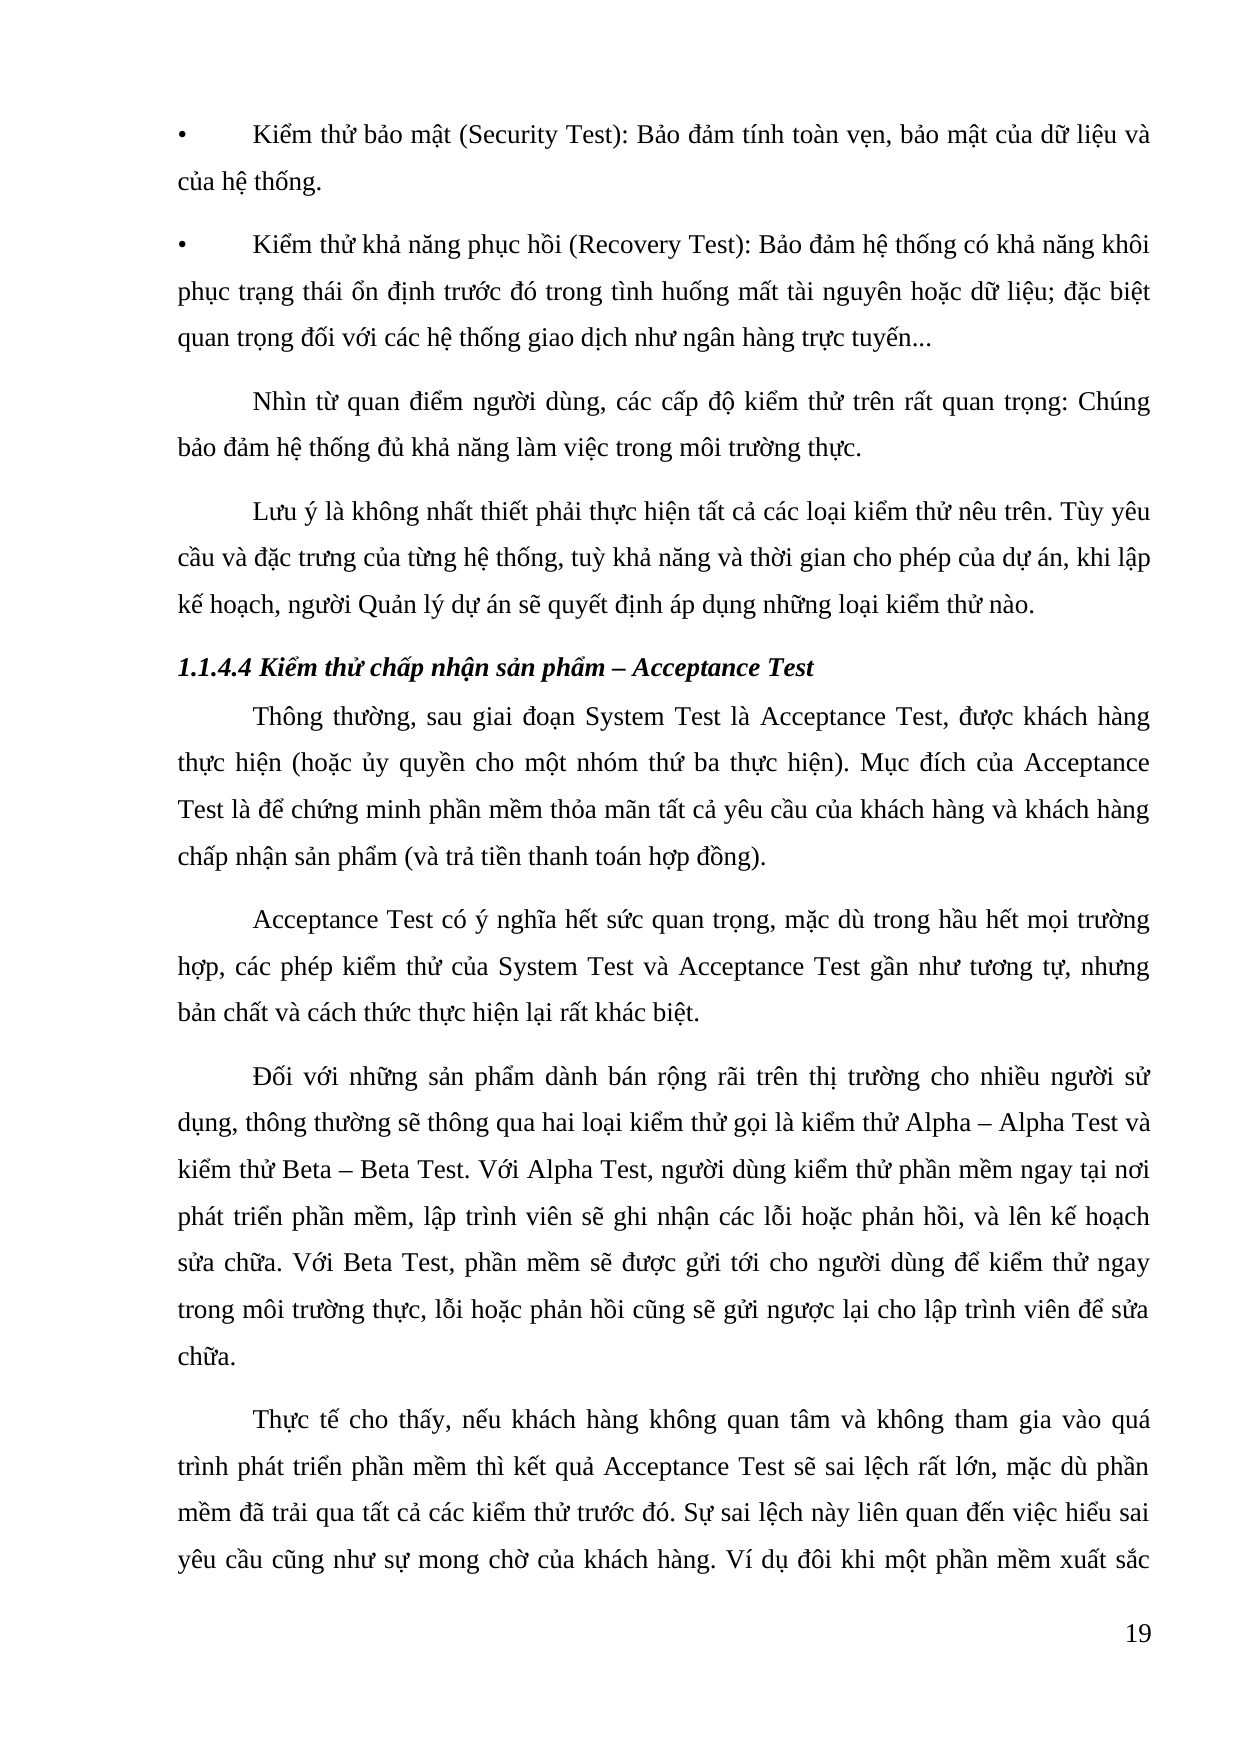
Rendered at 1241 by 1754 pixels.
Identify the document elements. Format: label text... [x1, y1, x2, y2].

text • Kiểm thử khả năng phục hồi (Recovery Test): Bảo đảm hệ thống có khả năng khôi phục trạng thái ổn định trước đó trong tình huống mất tài nguyên hoặc dữ liệu; đặc biệt quan trọng đối với các hệ thống giao dịch như ngân hàng trực tuyến... [177, 228, 1152, 353]
text Đối với những sản phẩm dành bán rộng rãi trên thị trường cho nhiều người sử dụng, thông thường sẽ thông qua hai loại kiểm thử gọi là kiểm thử Alpha – Alpha Test và kiểm thử Beta – Beta Test. Với Alpha Test, người dùng kiểm thử phần mềm ngay tại nơi phát triển phần mềm, lập trình viên sẽ ghi nhận các lỗi hoặc phản hồi, và lên kế hoạch sửa chữa. Với Beta Test, phần mềm sẽ được gửi tới cho người dùng để kiểm thử ngay trong môi trường thực, lỗi hoặc phản hồi cũng sẽ gửi ngược lại cho lập trình viên để sửa chữa. [177, 1060, 1152, 1371]
text Acceptance Test có ý nghĩa hết sức quan trọng, mặc dù trong hầu hết mọi trường hợp, các phép kiểm thử của System Test và Acceptance Test gần như tương tự, nhưng bản chất và cách thức thực hiện lại rất khác biệt. [177, 903, 1152, 1027]
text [177, 1403, 1152, 1574]
subtitle 1.1.4.4 Kiểm thử chấp nhận sản phẩm – Acceptance Test [177, 651, 1152, 683]
text Nhìn từ quan điểm người dùng, các cấp độ kiểm thử trên rất quan trọng: Chúng bảo đảm hệ thống đủ khả năng làm việc trong môi trường thực. [177, 385, 1152, 463]
text • Kiểm thử bảo mật (Security Test): Bảo đảm tính toàn vẹn, bảo mật của dữ liệu và của hệ thống. [177, 118, 1152, 196]
text Lưu ý là không nhất thiết phải thực hiện tất cả các loại kiểm thử nêu trên. Tùy yêu cầu và đặc trưng của từng hệ thống, tuỳ khả năng và thời gian cho phép của dự án, khi lập kế hoạch, người Quản lý dự án sẽ quyết định áp dụng những loại kiểm thử nào. [177, 495, 1152, 619]
text Thông thường, sau giai đoạn System Test là Acceptance Test, được khách hàng thực hiện (hoặc ủy quyền cho một nhóm thứ ba thực hiện). Mục đích của Acceptance Test là để chứng minh phần mềm thỏa mãn tất cả yêu cầu của khách hàng và khách hàng chấp nhận sản phẩm (và trả tiền thanh toán hợp đồng). [177, 700, 1152, 871]
